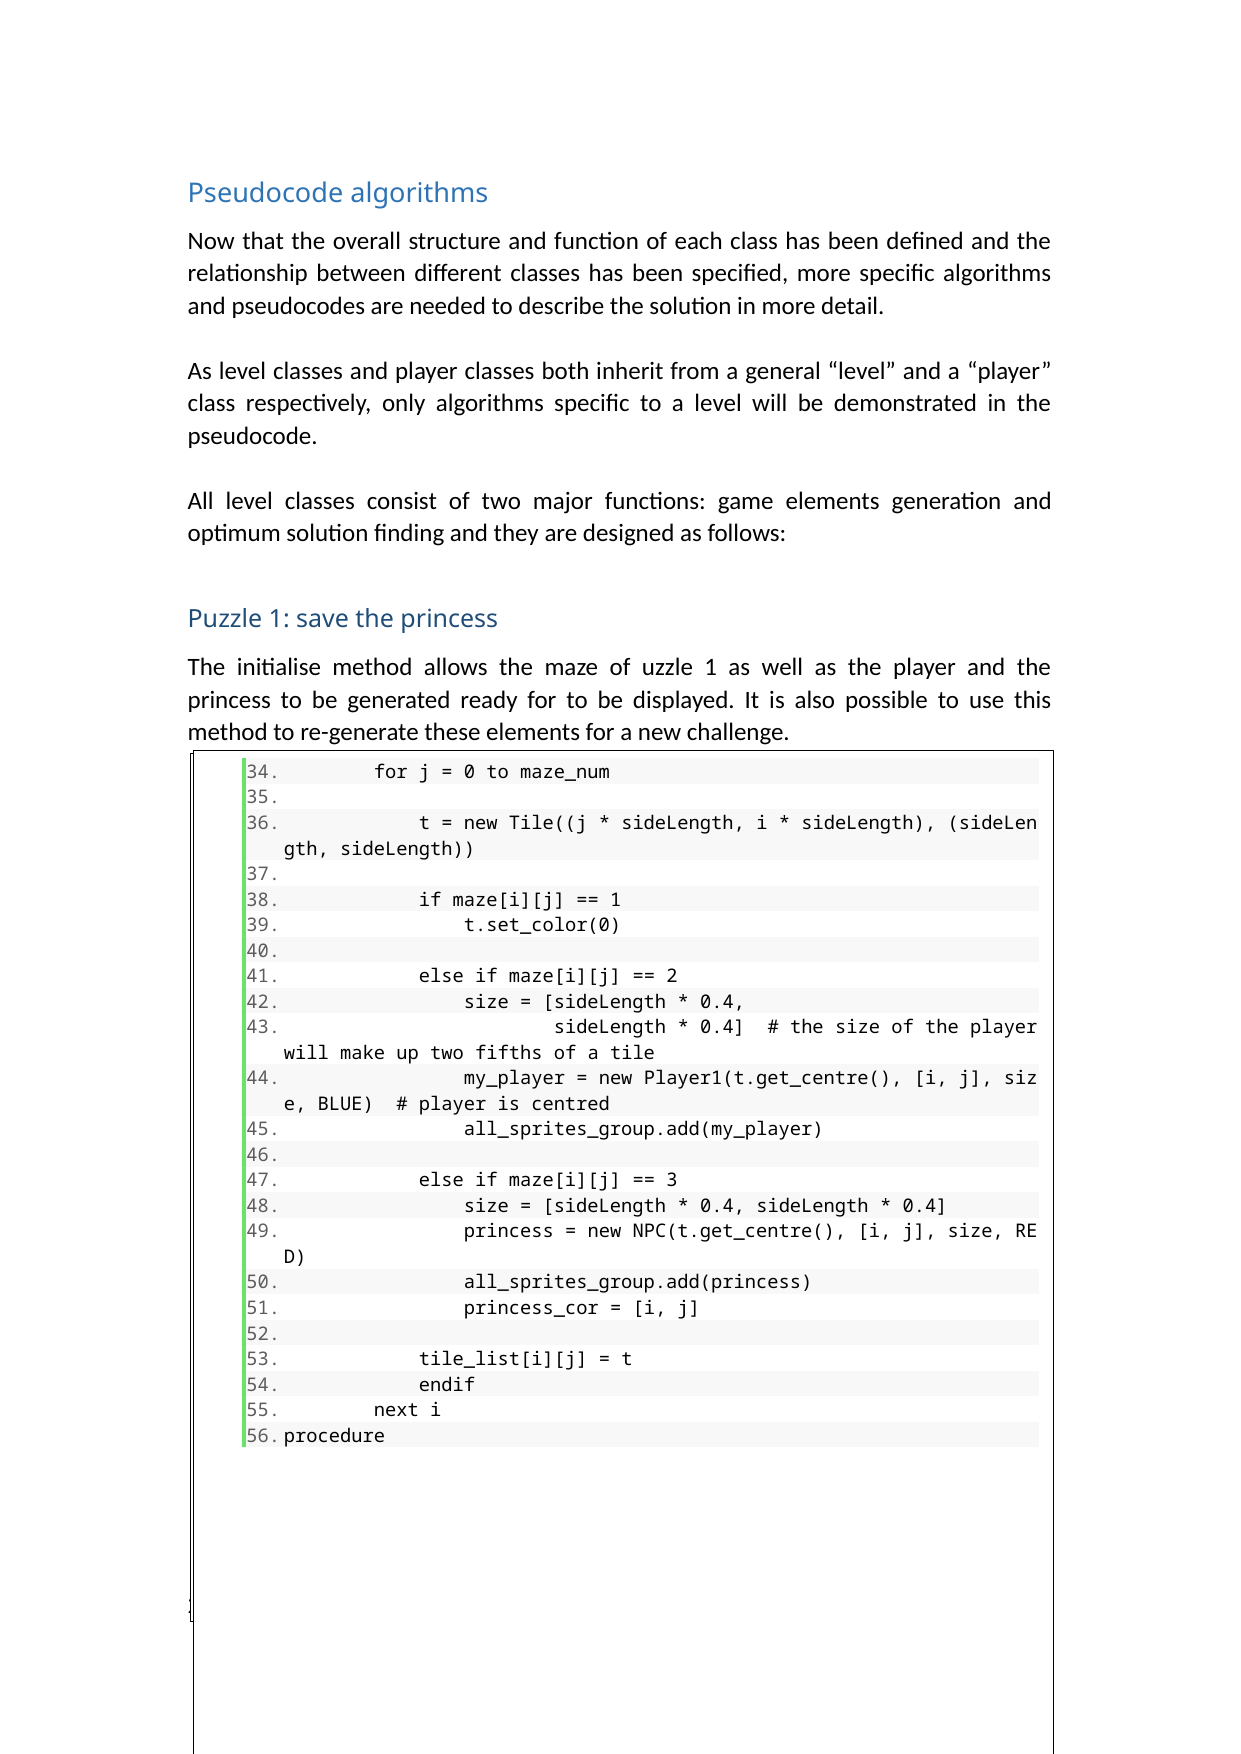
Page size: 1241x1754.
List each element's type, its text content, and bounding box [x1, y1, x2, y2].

text As level classes and player classes both inherit from a general “level” and a “player” class respectively, only algorithms specific to a level will be demonstrated in the pseudocode. [187, 354, 1053, 451]
subtitle Pseudocode algorithms [187, 159, 1053, 224]
text Now that the overall structure and function of each class has been defined and the relationship between different classes has been specified, more specific algorithms and pseudocodes are needed to describe the solution in more detail. [187, 224, 1053, 321]
subtitle Puzzle 1: save the princess [187, 586, 1053, 651]
list The initialise method allows the maze of uzzle 1 as well as the player and the princess to be generated ready for to be displayed. It is also possible to use this method to re-generate these elements for a new challenge. [187, 651, 1053, 748]
text All level classes consist of two major functions: game elements generation and optimum solution finding and they are designed as follows: [187, 484, 1053, 549]
